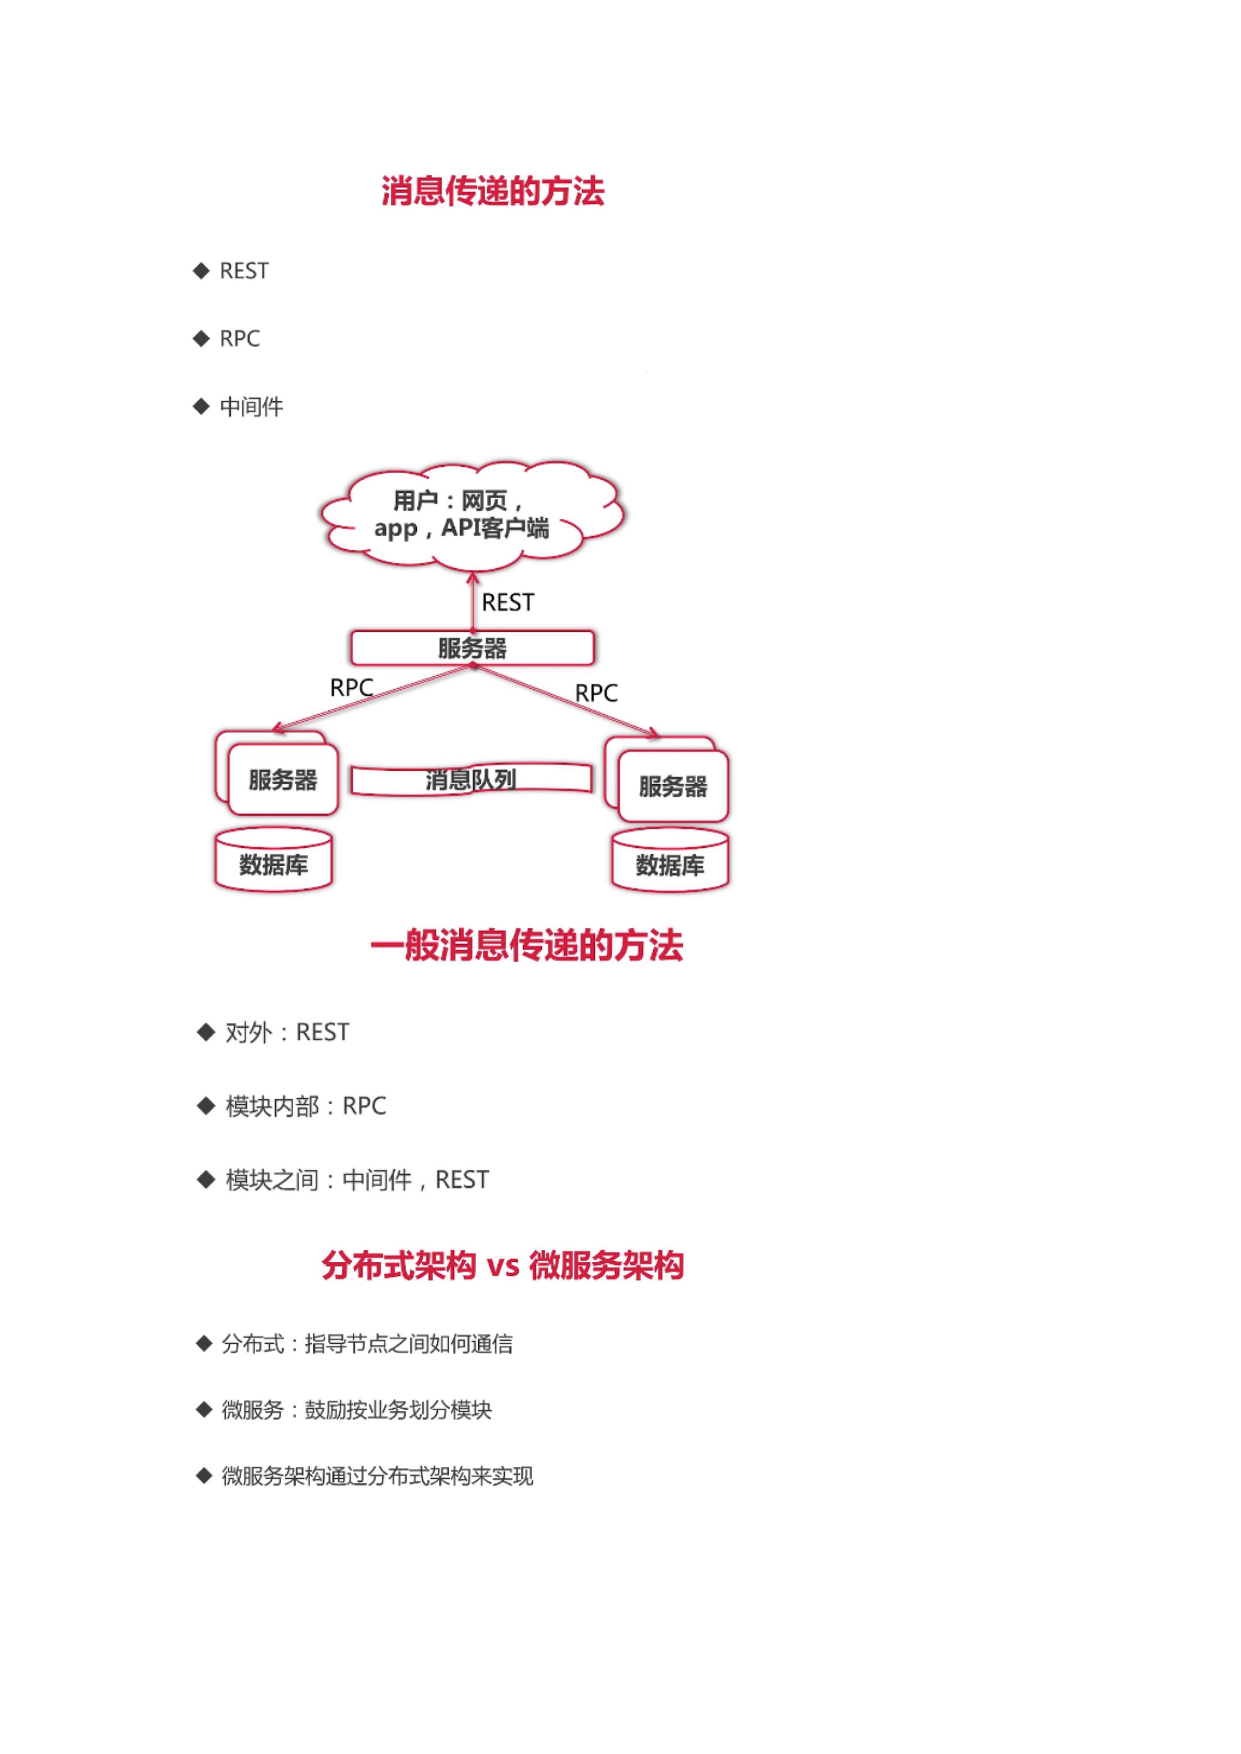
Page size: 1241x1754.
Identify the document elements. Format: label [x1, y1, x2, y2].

picture [187, 162, 647, 442]
picture [187, 909, 718, 1222]
picture [187, 454, 766, 904]
picture [187, 1234, 725, 1505]
